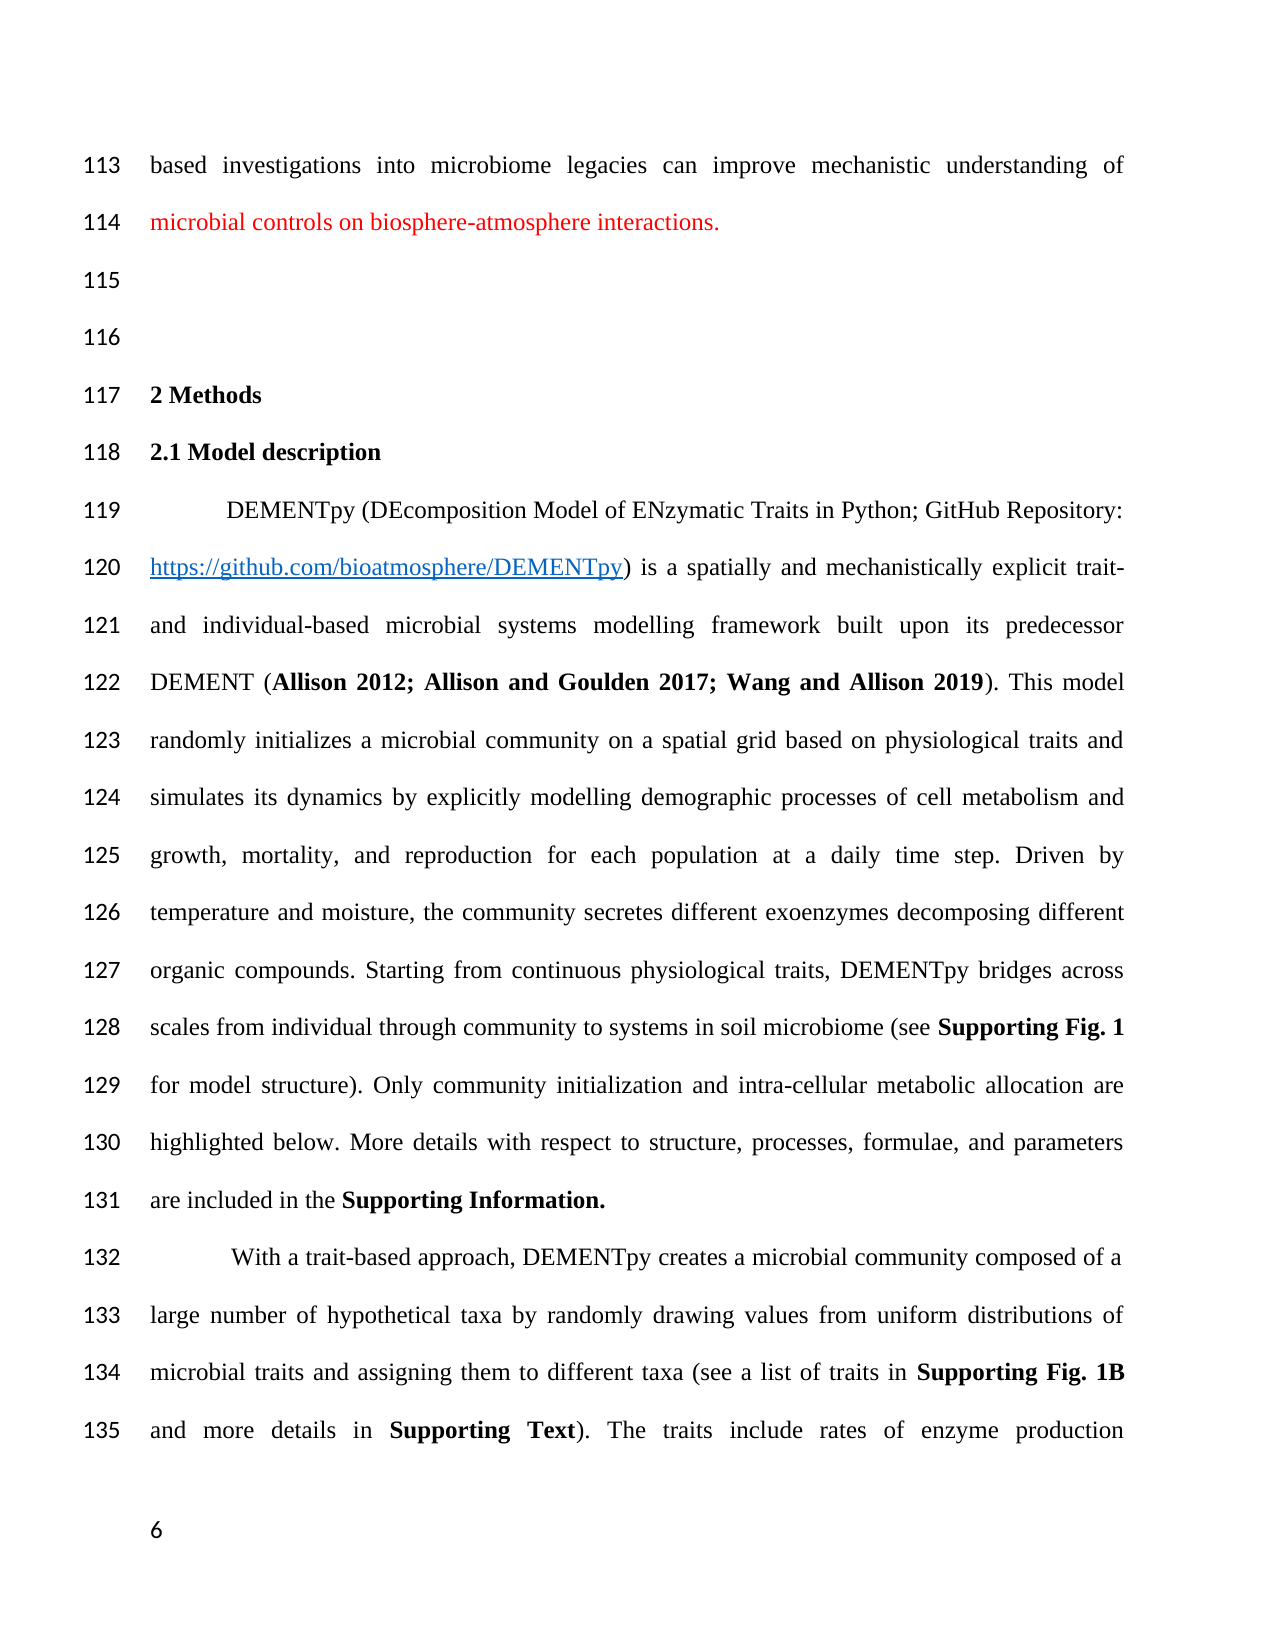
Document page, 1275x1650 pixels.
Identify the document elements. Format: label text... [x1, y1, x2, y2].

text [150, 1242, 1125, 1444]
subtitle 2.1 Model description [150, 437, 1125, 466]
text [150, 150, 1125, 236]
text DEMENTpy (DEcomposition Model of ENzymatic Traits in Python; GitHub Repository: https://github.com/bioatmosphere/DEMENTpy) is a spatially and mechanistically explicit trait- and individual-based microbial systems modelling framework built upon its predecessor DEMENT (Allison 2012; Allison and Goulden 2017; Wang and Allison 2019). This model randomly initializes a microbial community on a spatial grid based on physiological traits and simulates its dynamics by explicitly modelling demographic processes of cell metabolism and growth, mortality, and reproduction for each population at a daily time step. Driven by temperature and moisture, the community secretes different exoenzymes decomposing different organic compounds. Starting from continuous physiological traits, DEMENTpy bridges across scales from individual through community to systems in soil microbiome (see Supporting Fig. 1 for model structure). Only community initialization and intra-cellular metabolic allocation are highlighted below. More details with respect to structure, processes, formulae, and parameters are included in the Supporting Information. [150, 495, 1125, 1214]
text 2 Methods [150, 380, 1125, 409]
